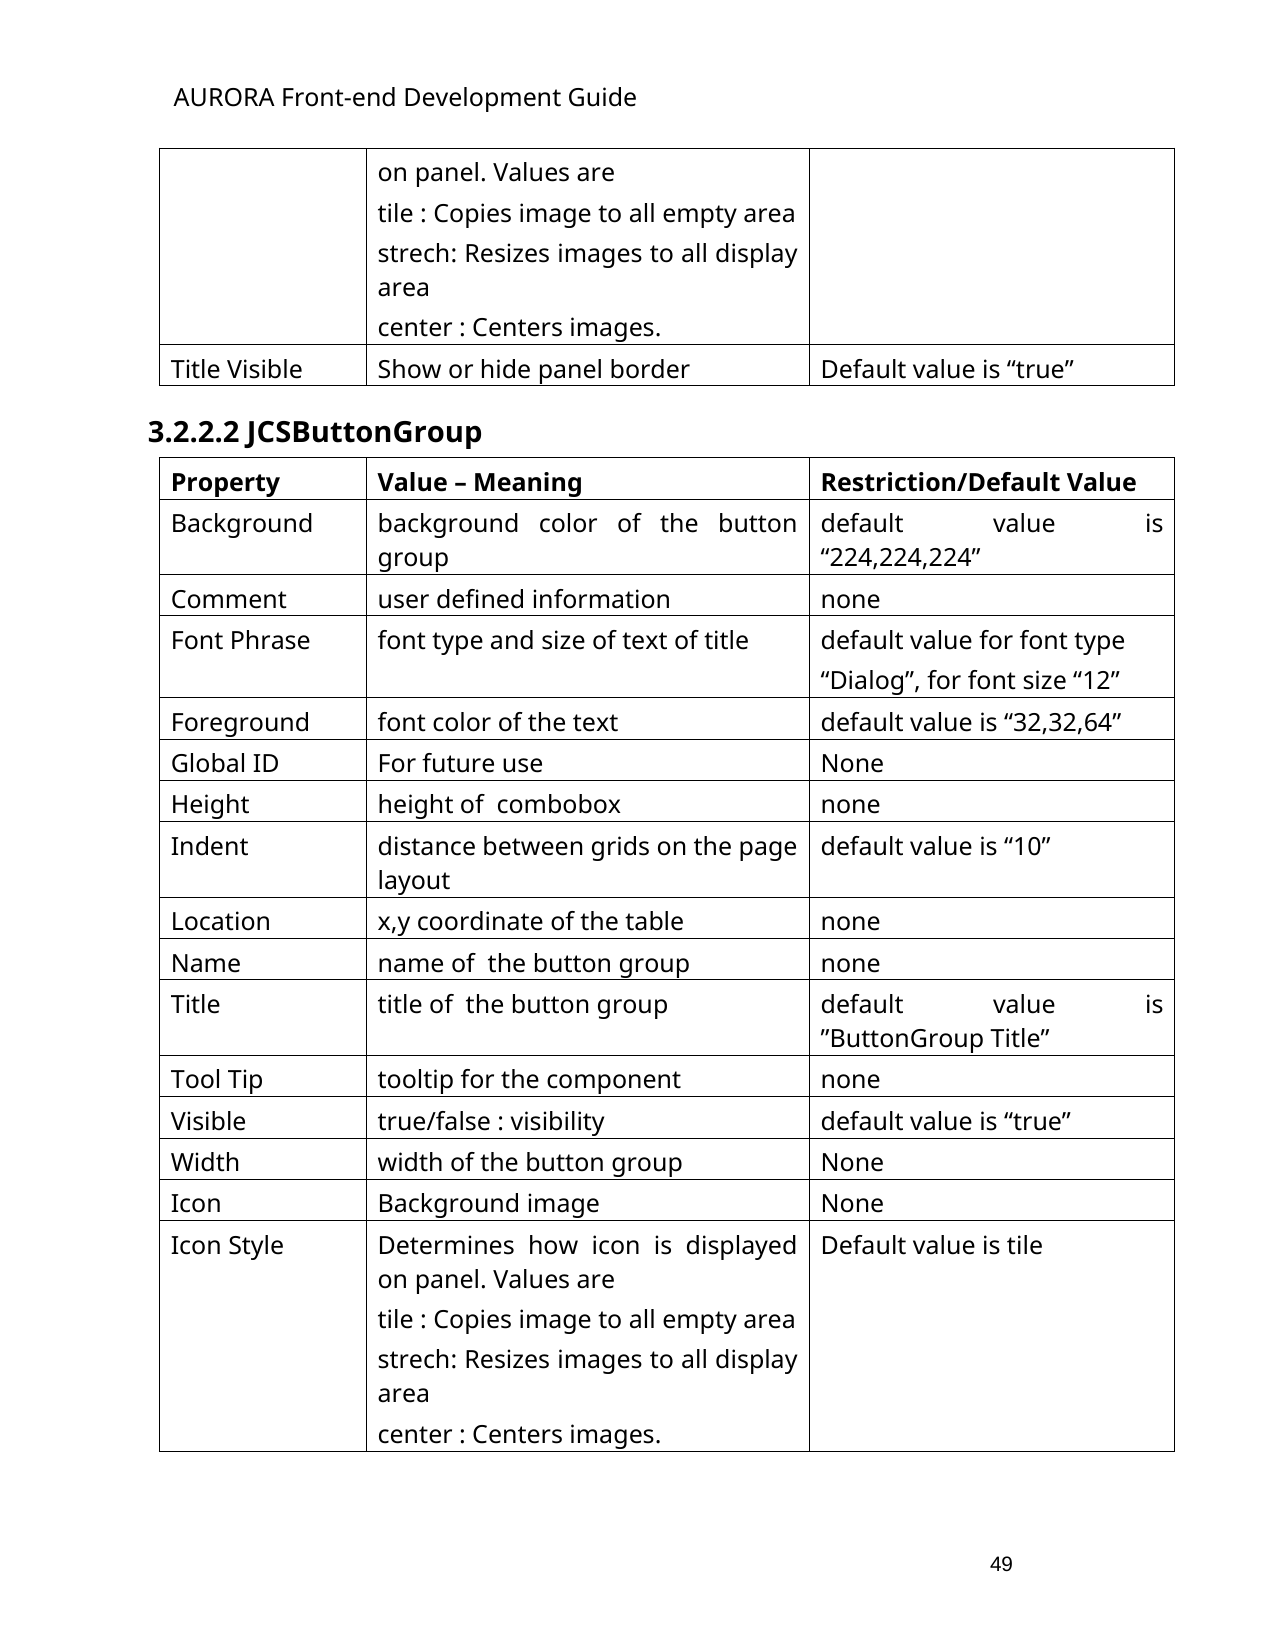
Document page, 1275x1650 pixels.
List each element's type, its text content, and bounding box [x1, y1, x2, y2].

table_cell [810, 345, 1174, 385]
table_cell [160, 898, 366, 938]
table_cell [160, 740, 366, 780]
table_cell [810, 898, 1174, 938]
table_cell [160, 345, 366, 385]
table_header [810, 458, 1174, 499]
subtitle 3.2.2.2 JCSButtonGroup [148, 411, 1170, 451]
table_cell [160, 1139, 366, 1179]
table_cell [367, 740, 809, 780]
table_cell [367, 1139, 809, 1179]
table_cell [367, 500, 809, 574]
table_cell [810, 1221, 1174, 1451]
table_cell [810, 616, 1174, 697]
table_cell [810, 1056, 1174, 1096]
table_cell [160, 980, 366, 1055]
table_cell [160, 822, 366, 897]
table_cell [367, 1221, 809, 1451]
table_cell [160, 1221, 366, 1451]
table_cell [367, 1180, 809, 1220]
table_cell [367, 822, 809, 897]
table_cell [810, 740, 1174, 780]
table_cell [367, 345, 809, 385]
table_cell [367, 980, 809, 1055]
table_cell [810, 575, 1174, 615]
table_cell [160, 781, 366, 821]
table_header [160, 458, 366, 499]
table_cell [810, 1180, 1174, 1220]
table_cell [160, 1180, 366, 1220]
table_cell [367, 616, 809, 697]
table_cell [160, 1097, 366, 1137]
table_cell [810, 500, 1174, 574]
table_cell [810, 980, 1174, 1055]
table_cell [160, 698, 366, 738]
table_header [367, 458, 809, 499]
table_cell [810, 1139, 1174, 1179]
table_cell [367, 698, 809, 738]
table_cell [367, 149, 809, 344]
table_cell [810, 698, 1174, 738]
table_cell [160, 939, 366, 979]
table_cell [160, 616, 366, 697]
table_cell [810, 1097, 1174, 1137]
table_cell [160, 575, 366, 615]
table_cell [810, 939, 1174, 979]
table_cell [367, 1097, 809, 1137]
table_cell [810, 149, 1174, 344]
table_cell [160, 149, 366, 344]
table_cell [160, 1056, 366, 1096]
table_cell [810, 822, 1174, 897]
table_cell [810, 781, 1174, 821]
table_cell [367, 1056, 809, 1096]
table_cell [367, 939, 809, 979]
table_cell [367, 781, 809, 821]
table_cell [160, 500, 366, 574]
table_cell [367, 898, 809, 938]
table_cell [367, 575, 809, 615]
